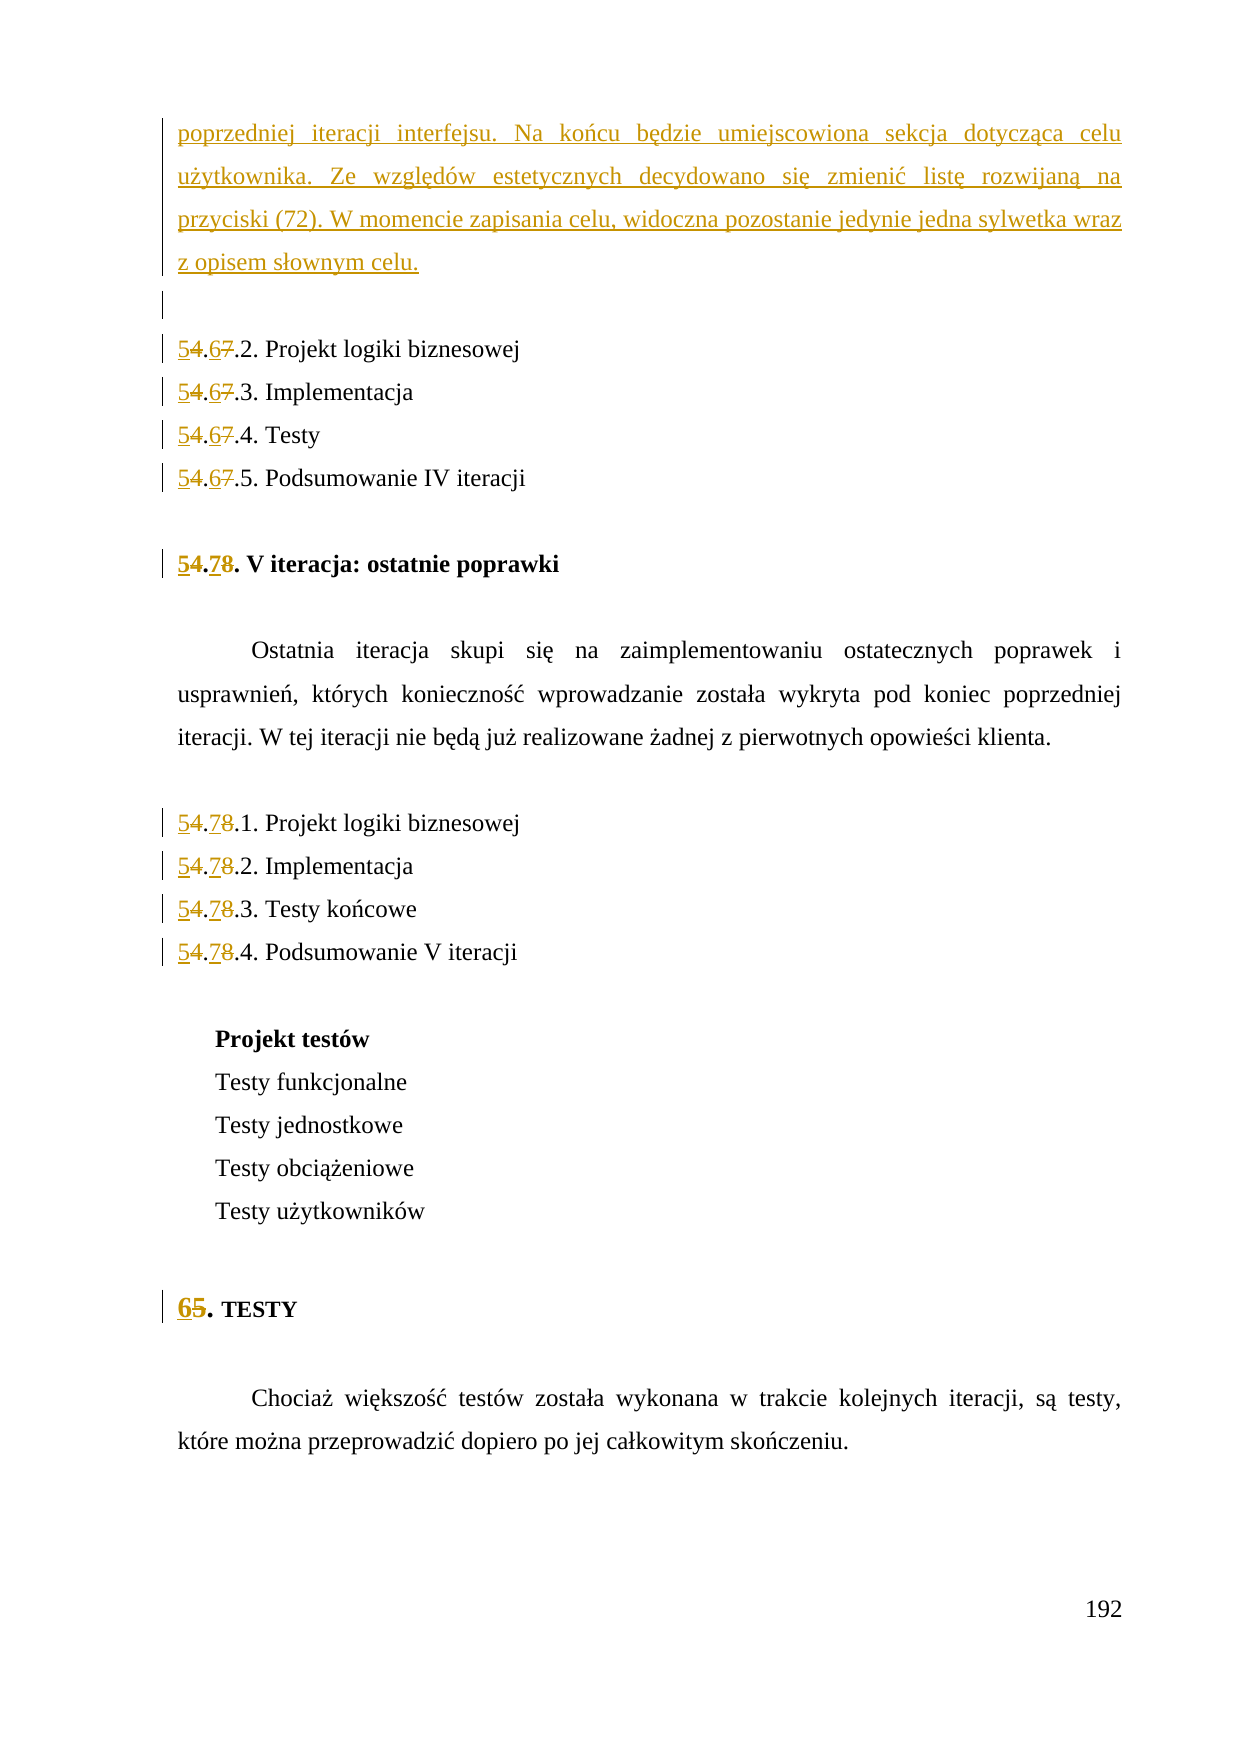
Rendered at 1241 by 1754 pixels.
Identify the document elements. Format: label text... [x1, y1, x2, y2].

subtitle ..4. Testy [177, 420, 1122, 449]
subtitle ..2. Projekt logiki biznesowej [177, 334, 1122, 362]
text ..4. Podsumowanie V iteracji [177, 937, 1122, 966]
text ..1. Projekt logiki biznesowej [177, 808, 1122, 837]
subtitle . testy [177, 1290, 1122, 1323]
text ..3. Testy końcowe [177, 894, 1122, 923]
text Chociaż większość testów została wykonana w trakcie kolejnych iteracji, są testy, które można przeprowadzić dopiero po jej całkowitym skończeniu. [177, 1383, 1122, 1455]
subtitle Testy funkcjonalne [215, 1067, 1122, 1096]
subtitle .. V iteracja: ostatnie poprawki [177, 549, 1122, 578]
subtitle ..3. Implementacja [177, 377, 1122, 406]
subtitle Testy obciążeniowe [215, 1153, 1122, 1182]
text ..2. Implementacja [177, 851, 1122, 880]
subtitle Testy użytkowników [215, 1196, 1122, 1225]
subtitle ..5. Podsumowanie IV iteracji [177, 463, 1122, 492]
subtitle Testy jednostkowe [215, 1110, 1122, 1139]
text Ostatnia iteracja skupi się na zaimplementowaniu ostatecznych poprawek i usprawnień, których konieczność wprowadzanie została wykryta pod koniec poprzedniej iteracji. W tej iteracji nie będą już realizowane żadnej z pierwotnych opowieści klienta. [177, 636, 1122, 751]
subtitle Projekt testów [215, 1024, 1122, 1052]
